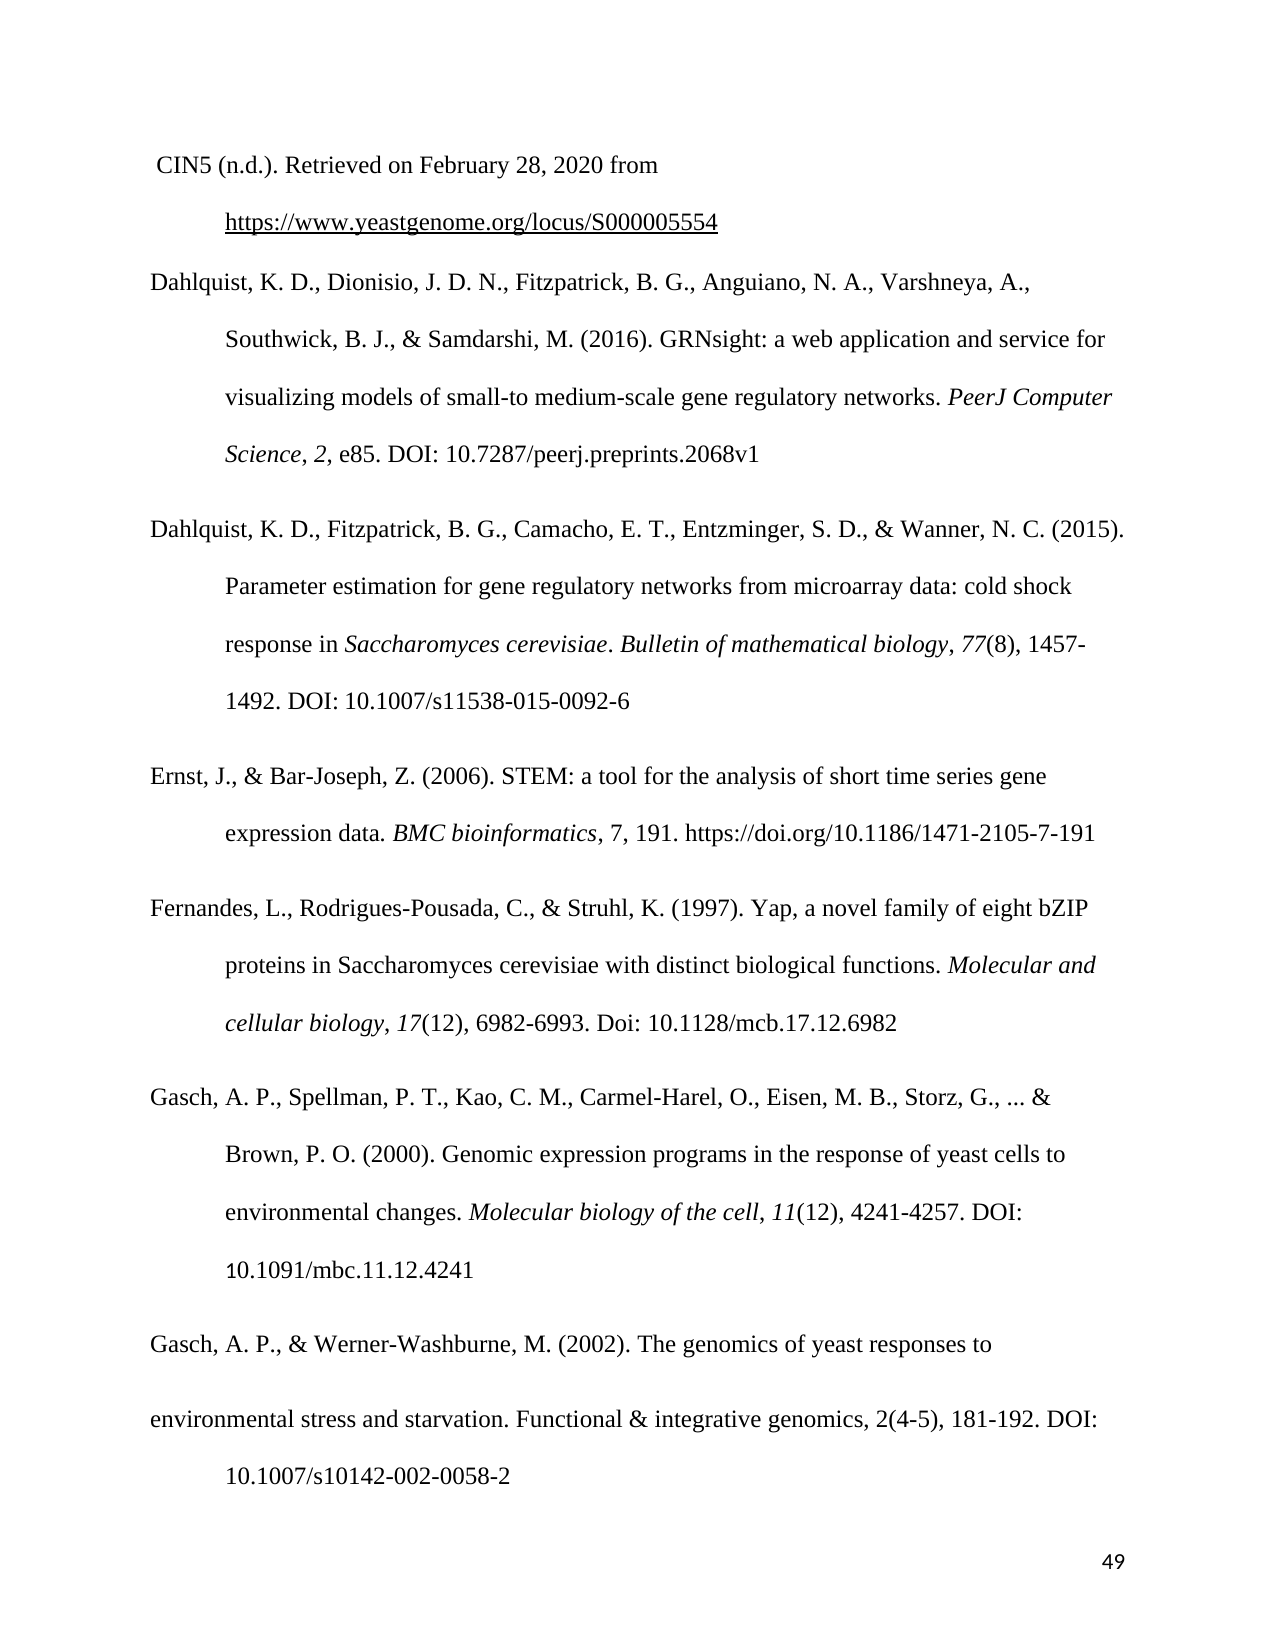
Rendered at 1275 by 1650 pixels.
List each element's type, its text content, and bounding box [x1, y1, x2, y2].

text CIN5 (n.d.). Retrieved on February 28, 2020 from https://www.yeastgenome.org/locus/S000005554 [150, 150, 1125, 236]
text Dahlquist, K. D., Dionisio, J. D. N., Fitzpatrick, B. G., Anguiano, N. A., Varshneya, A., Southwick, B. J., & Samdarshi, M. (2016). GRNsight: a web application and service for visualizing models of small-to medium-scale gene regulatory networks. PeerJ Computer Science, 2, e85. DOI: 10.7287/peerj.preprints.2068v1 [150, 267, 1125, 468]
text Fernandes, L., Rodrigues-Pousada, C., & Struhl, K. (1997). Yap, a novel family of eight bZIP proteins in Saccharomyces cerevisiae with distinct biological functions. Molecular and cellular biology, 17(12), 6982-6993. Doi: 10.1128/mcb.17.12.6982 [150, 893, 1125, 1036]
text Ernst, J., & Bar-Joseph, Z. (2006). STEM: a tool for the analysis of short time series gene expression data. BMC bioinformatics, 7, 191. https://doi.org/10.1186/1471-2105-7-191 [150, 761, 1125, 847]
text Dahlquist, K. D., Fitzpatrick, B. G., Camacho, E. T., Entzminger, S. D., & Wanner, N. C. (2015). Parameter estimation for gene regulatory networks from microarray data: cold shock response in Saccharomyces cerevisiae. Bulletin of mathematical biology, 77(8), 1457-1492. DOI: 10.1007/s11538-015-0092-6 [150, 542, 1125, 715]
text Gasch, A. P., & Werner-Washburne, M. (2002). The genomics of yeast responses to [150, 1329, 1125, 1358]
text environmental stress and starvation. Functional & integrative genomics, 2(4-5), 181-192. DOI: 10.1007/s10142-002-0058-2 [150, 1404, 1125, 1490]
text Gasch, A. P., Spellman, P. T., Kao, C. M., Carmel-Harel, O., Eisen, M. B., Storz, G., ... & Brown, P. O. (2000). Genomic expression programs in the response of yeast cells to environmental changes. Molecular biology of the cell, 11(12), 4241-4257. DOI: 10.1091/mbc.11.12.4241 [150, 1082, 1125, 1284]
